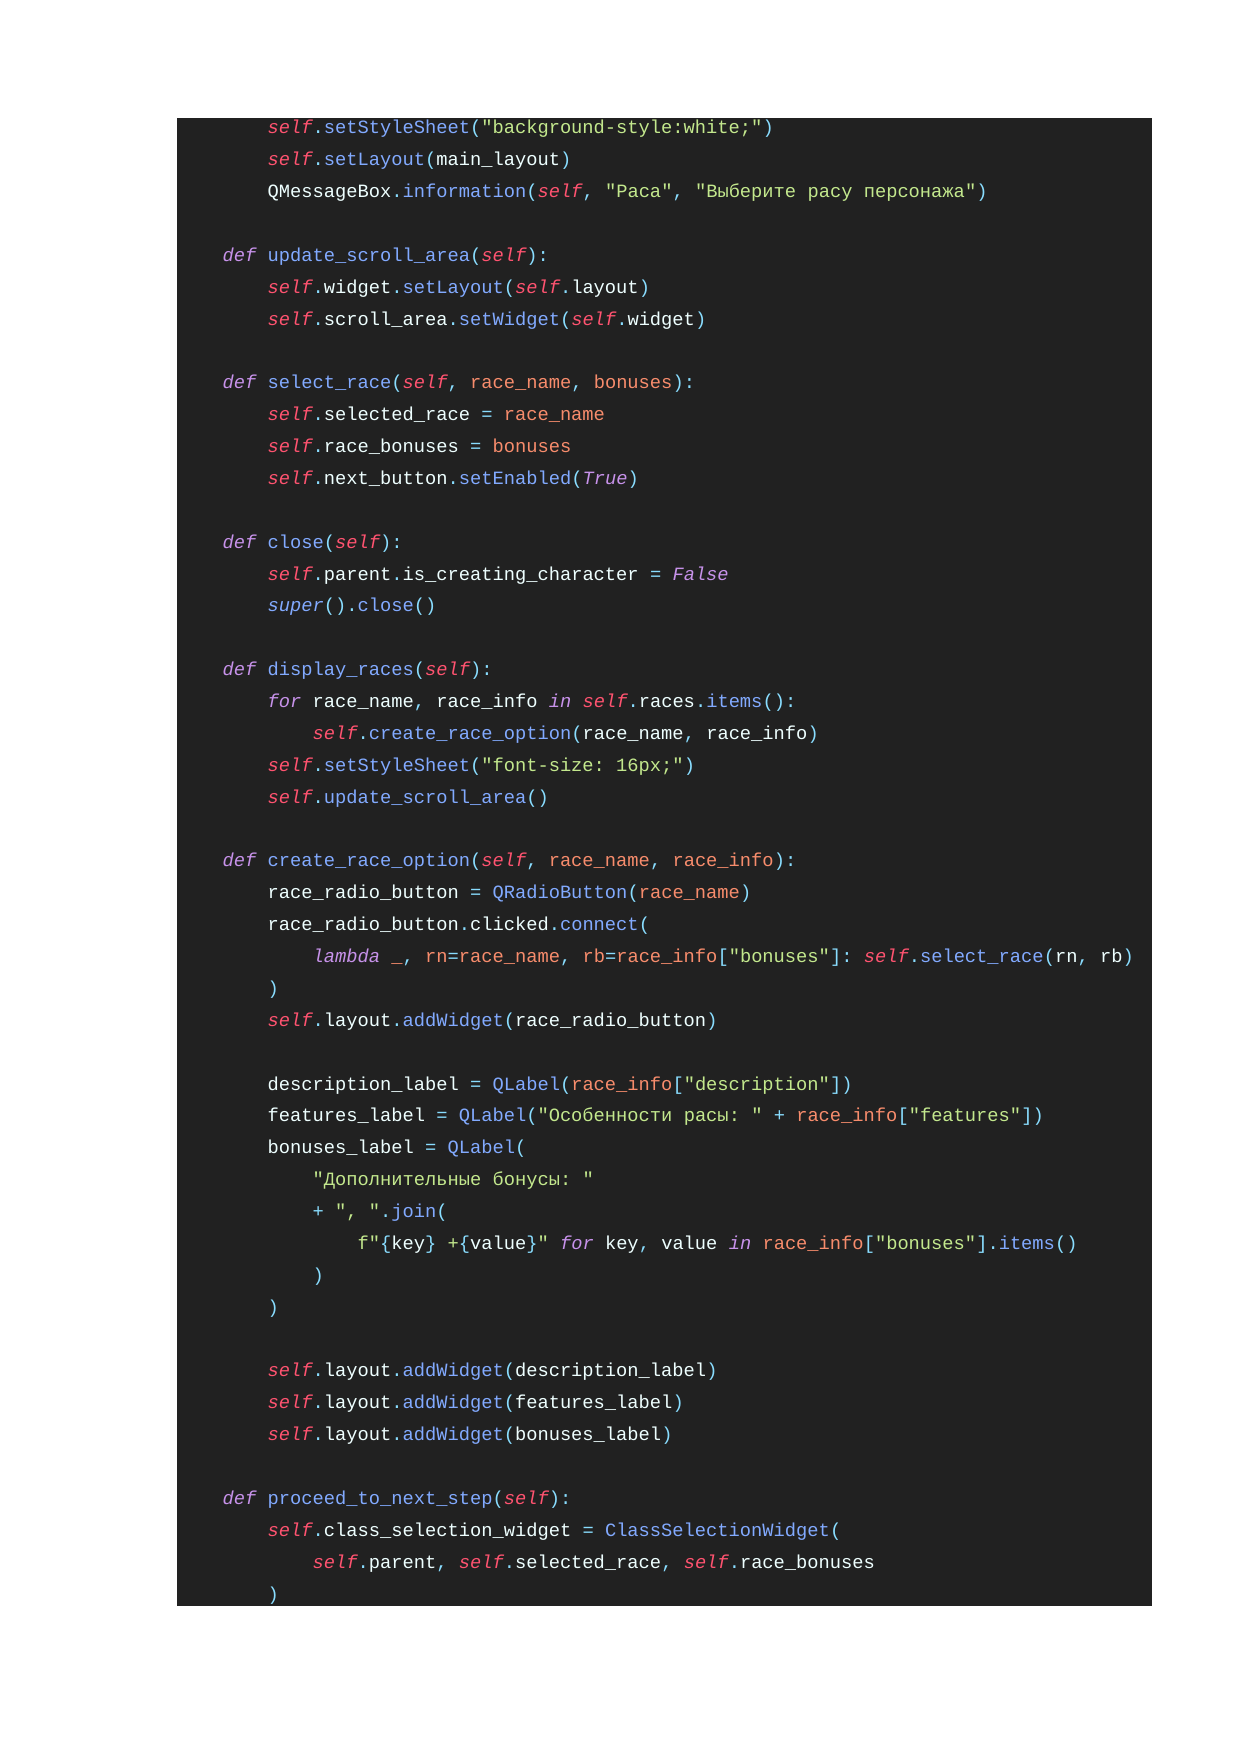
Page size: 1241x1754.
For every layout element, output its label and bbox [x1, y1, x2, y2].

text [177, 118, 1152, 1606]
